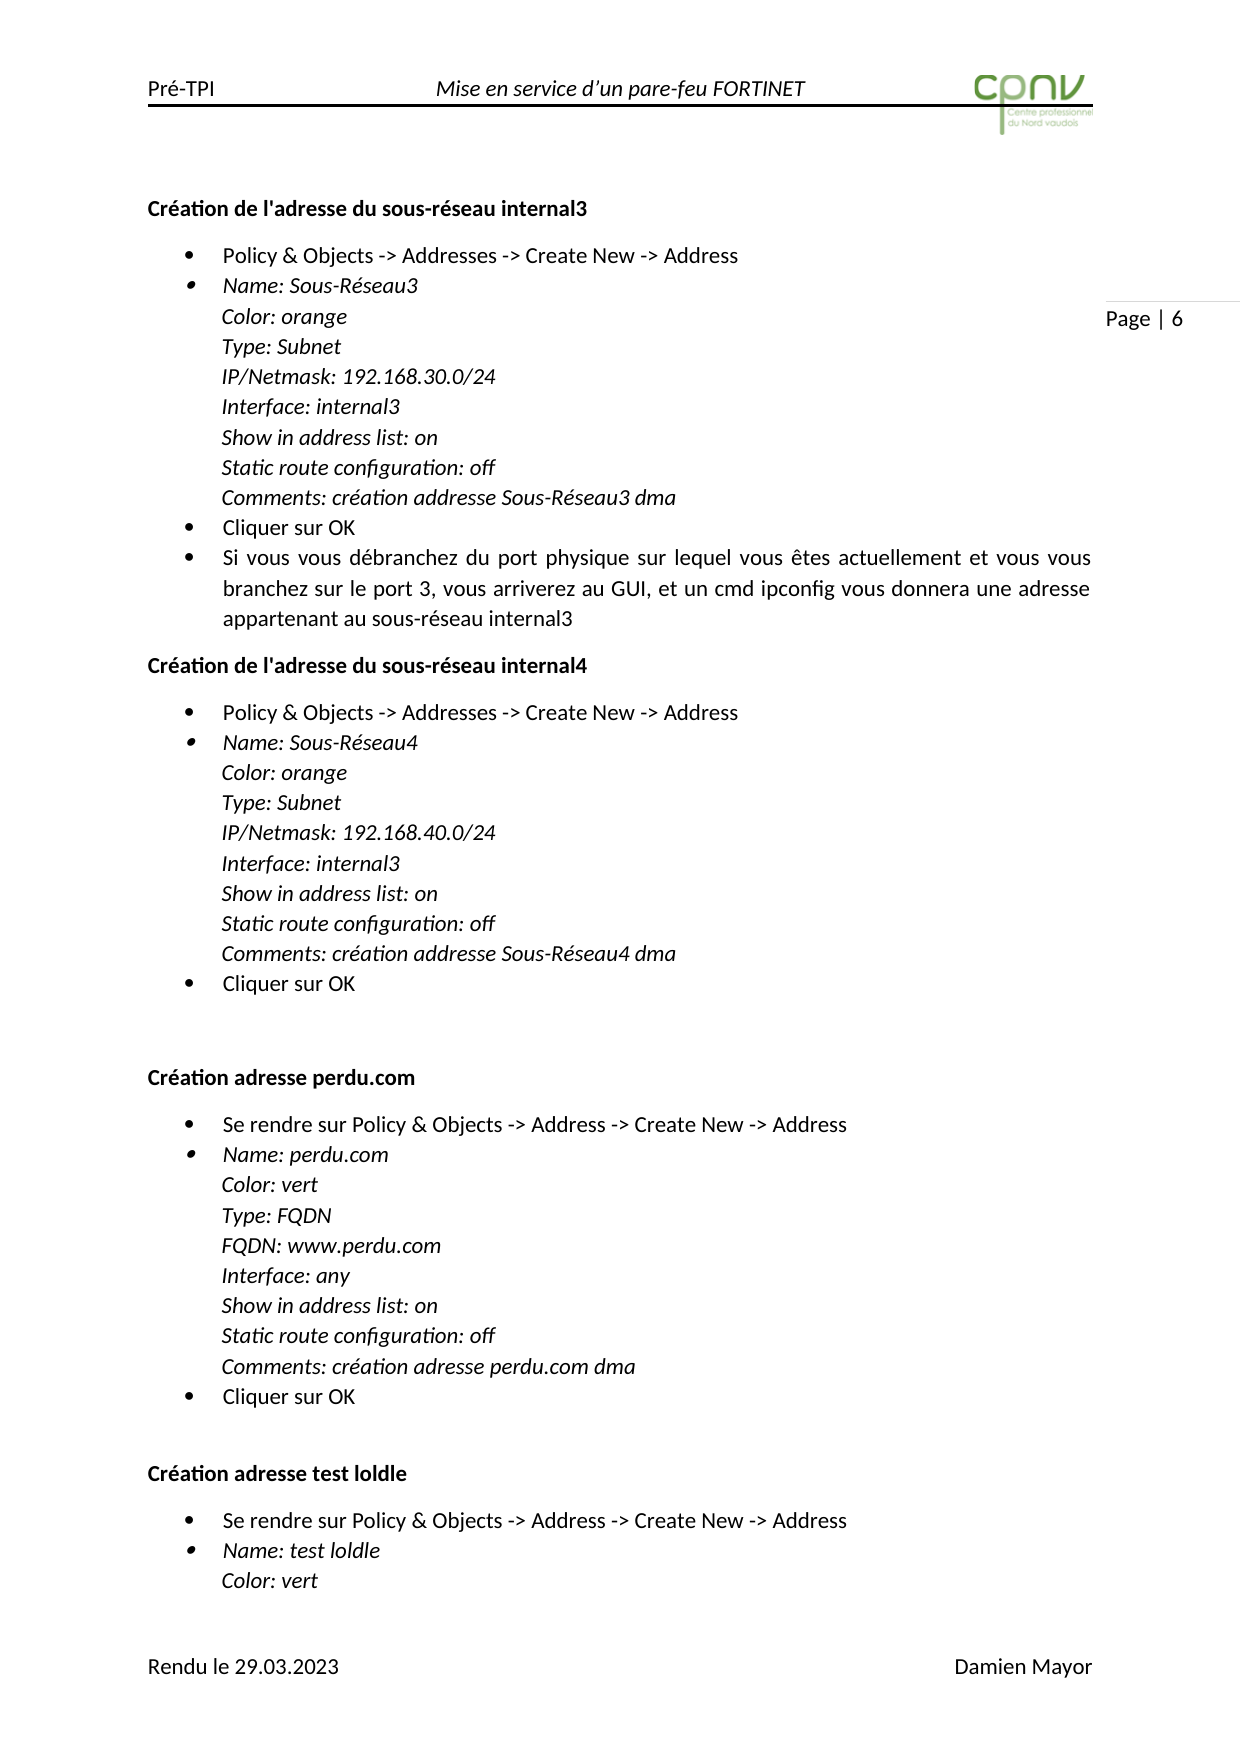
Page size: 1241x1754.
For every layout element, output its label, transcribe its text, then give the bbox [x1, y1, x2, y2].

list Comments: création addresse Sous-Réseau3 dma [221, 483, 1093, 511]
list Static route configuration: off [221, 453, 1093, 481]
list Color: orange [221, 302, 1093, 330]
list Type: FQDN [221, 1201, 1093, 1229]
list Se rendre sur Policy & Objects -> Address -> Create New -> Address [185, 1110, 1093, 1138]
list Name: Sous-Réseau3 [185, 272, 1093, 299]
list Policy & Objects -> Addresses -> Create New -> Address [185, 698, 1093, 726]
list IP/Netmask: 192.168.40.0/24 [221, 818, 1093, 846]
list Si vous vous débranchez du port physique sur lequel vous êtes actuellement et vous vous branchez sur le port 3, vous arriverez au GUI, et un cmd ipconfig vous donnera une adresse appartenant au sous-réseau internal3 [185, 543, 1093, 632]
list Color: vert [221, 1566, 1093, 1594]
list Show in address list: on [221, 423, 1093, 451]
list Comments: création adresse perdu.com dma [221, 1352, 1093, 1380]
list Cliquer sur OK [185, 969, 1093, 997]
list Type: Subnet [221, 332, 1093, 360]
list Interface: any [221, 1261, 1093, 1289]
text Création adresse perdu.com [148, 1063, 1093, 1091]
text Création de l'adresse du sous-réseau internal4 [148, 651, 1093, 679]
list Cliquer sur OK [185, 1382, 1093, 1410]
text Création adresse test loldle [148, 1459, 1093, 1487]
list Name: Sous-Réseau4 [185, 728, 1093, 756]
list Interface: internal3 [221, 849, 1093, 877]
list Color: vert [221, 1171, 1093, 1198]
list Se rendre sur Policy & Objects -> Address -> Create New -> Address [185, 1506, 1093, 1534]
list FQDN: www.perdu.com [221, 1231, 1093, 1259]
list Name: perdu.com [185, 1140, 1093, 1168]
list Type: Subnet [221, 788, 1093, 816]
text Création de l'adresse du sous-réseau internal3 [148, 194, 1093, 222]
list Comments: création addresse Sous-Réseau4 dma [221, 939, 1093, 967]
list Color: orange [221, 758, 1093, 786]
list IP/Netmask: 192.168.30.0/24 [221, 362, 1093, 390]
list Policy & Objects -> Addresses -> Create New -> Address [185, 241, 1093, 269]
list Show in address list: on [221, 879, 1093, 907]
list Cliquer sur OK [185, 513, 1093, 541]
list Static route configuration: off [221, 1322, 1093, 1349]
list Static route configuration: off [221, 909, 1093, 937]
list Show in address list: on [221, 1291, 1093, 1319]
list Interface: internal3 [221, 392, 1093, 420]
list Name: test loldle [185, 1536, 1093, 1564]
